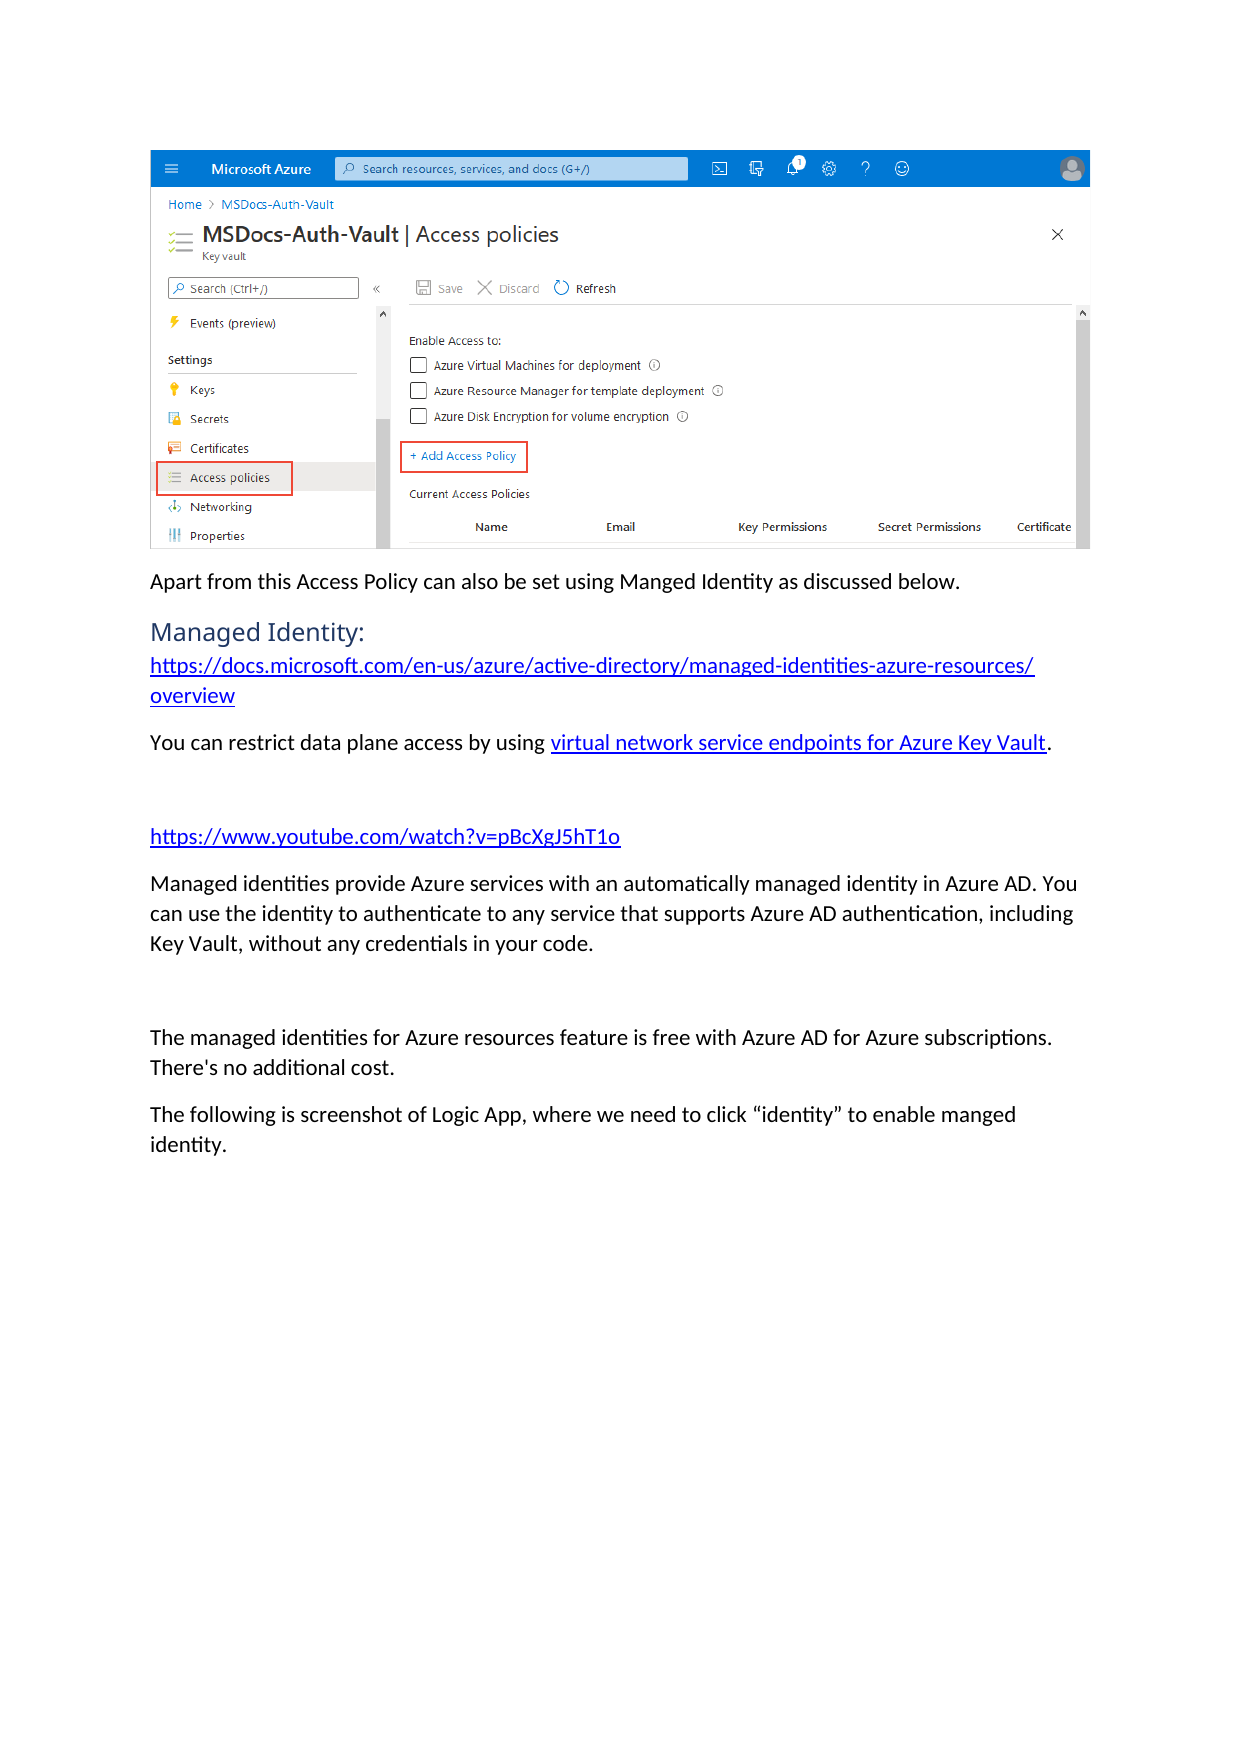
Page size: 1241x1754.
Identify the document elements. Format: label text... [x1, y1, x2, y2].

text https://www.youtube.com/watch?v=pBcXgJ5hT1o [150, 822, 1090, 850]
text The following is screenshot of Logic App, where we need to click “identity” to enable manged identity. [150, 1100, 1090, 1158]
subtitle Managed Identity: [150, 614, 1090, 648]
picture [150, 150, 1091, 549]
text Apart from this Access Policy can also be set using Manged Identity as discussed below. [150, 567, 1090, 596]
text Managed identities provide Azure services with an automatically managed identity in Azure AD. You can use the identity to authenticate to any service that supports Azure AD authentication, including Key Vault, without any credentials in your code. [150, 869, 1090, 957]
text You can restrict data plane access by using virtual network service endpoints for Azure Key Vault. [150, 728, 1090, 756]
text https://docs.microsoft.com/en-us/azure/active-directory/managed-identities-azure-resources/overview [150, 651, 1090, 709]
text The managed identities for Azure resources feature is free with Azure AD for Azure subscriptions. There's no additional cost. [150, 1023, 1090, 1081]
